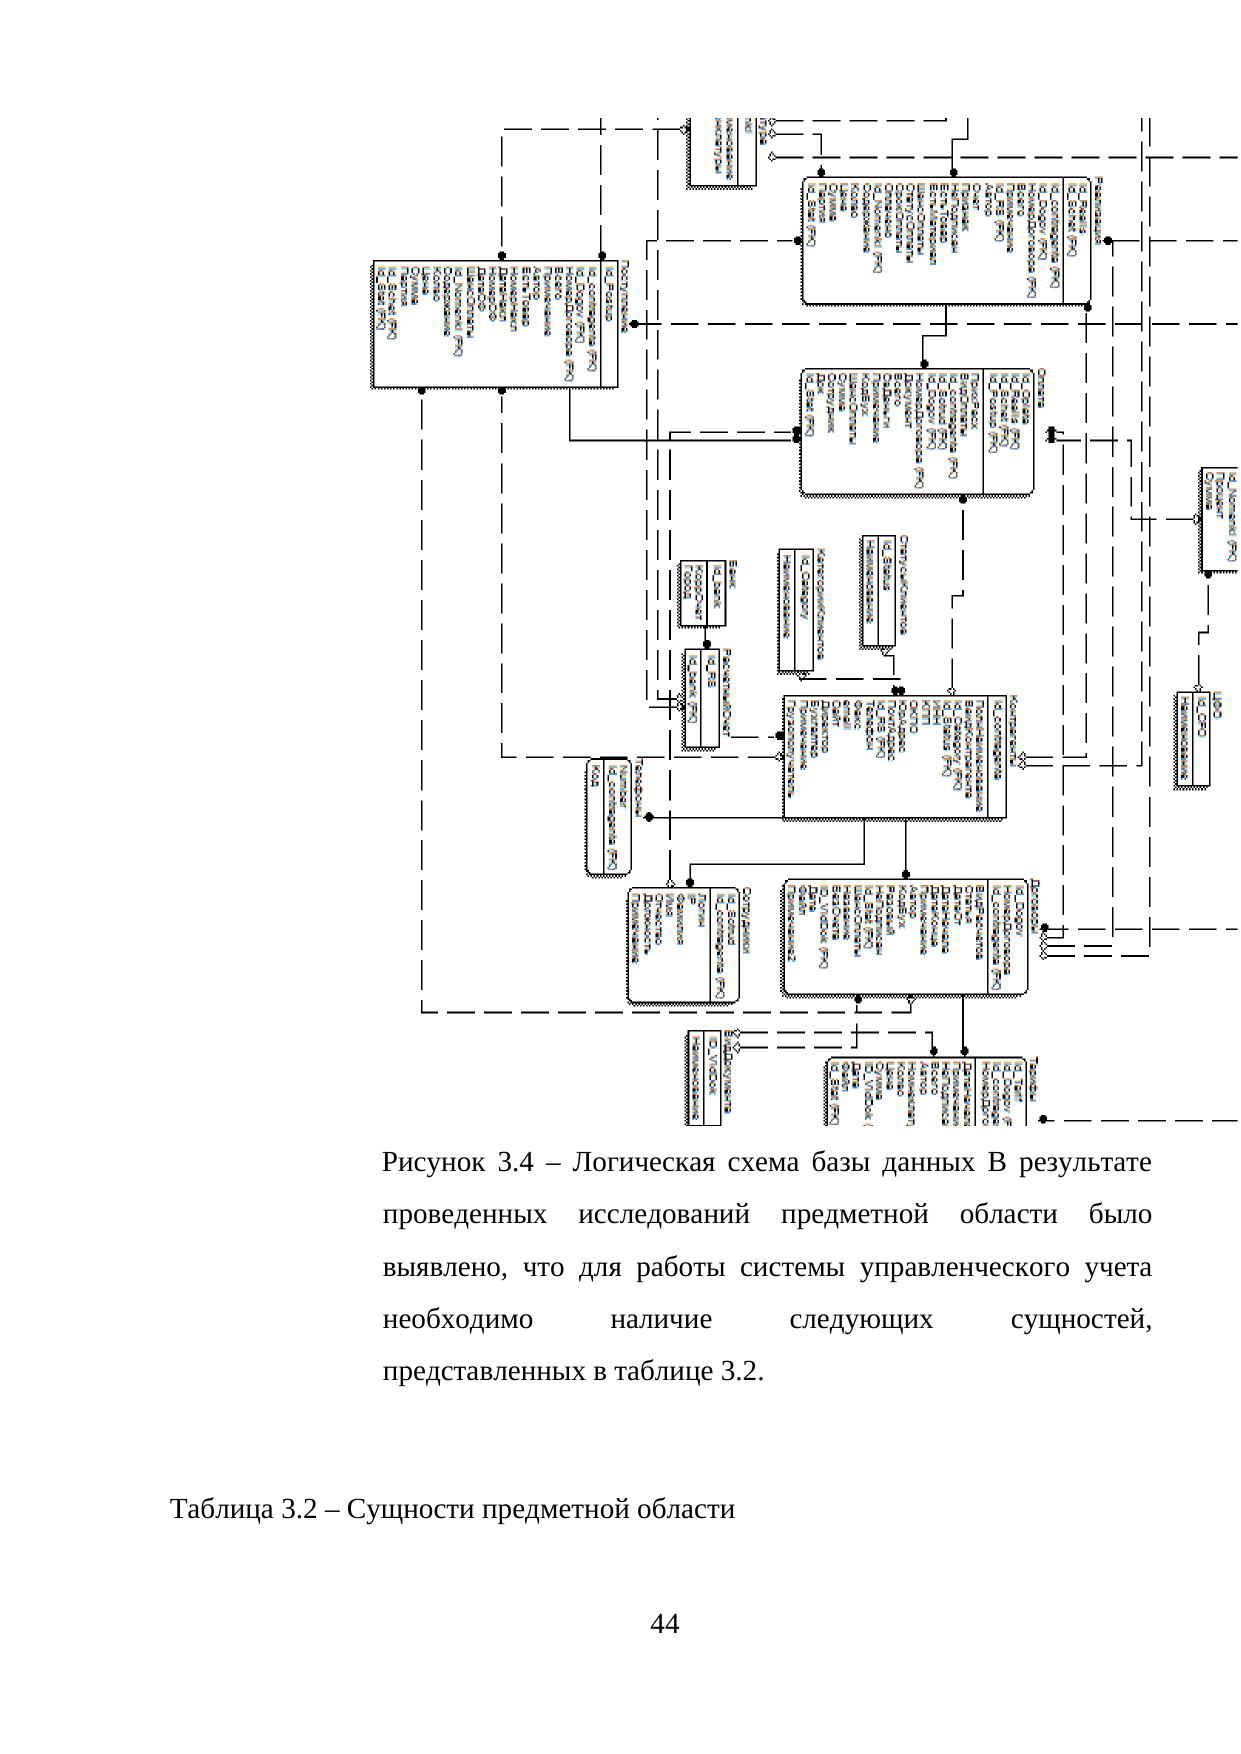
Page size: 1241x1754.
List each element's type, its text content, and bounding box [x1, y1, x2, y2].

picture [349, 118, 1238, 1126]
text Таблица 3.2 – Сущности предметной области [169, 1491, 1153, 1525]
text Рисунок 3.4 – Логическая схема базы данных В результате проведенных исследований предметной области было выявлено, что для работы системы управленческого учета необходимо наличие следующих сущностей, представленных в таблице 3.2. [382, 1126, 1153, 1387]
